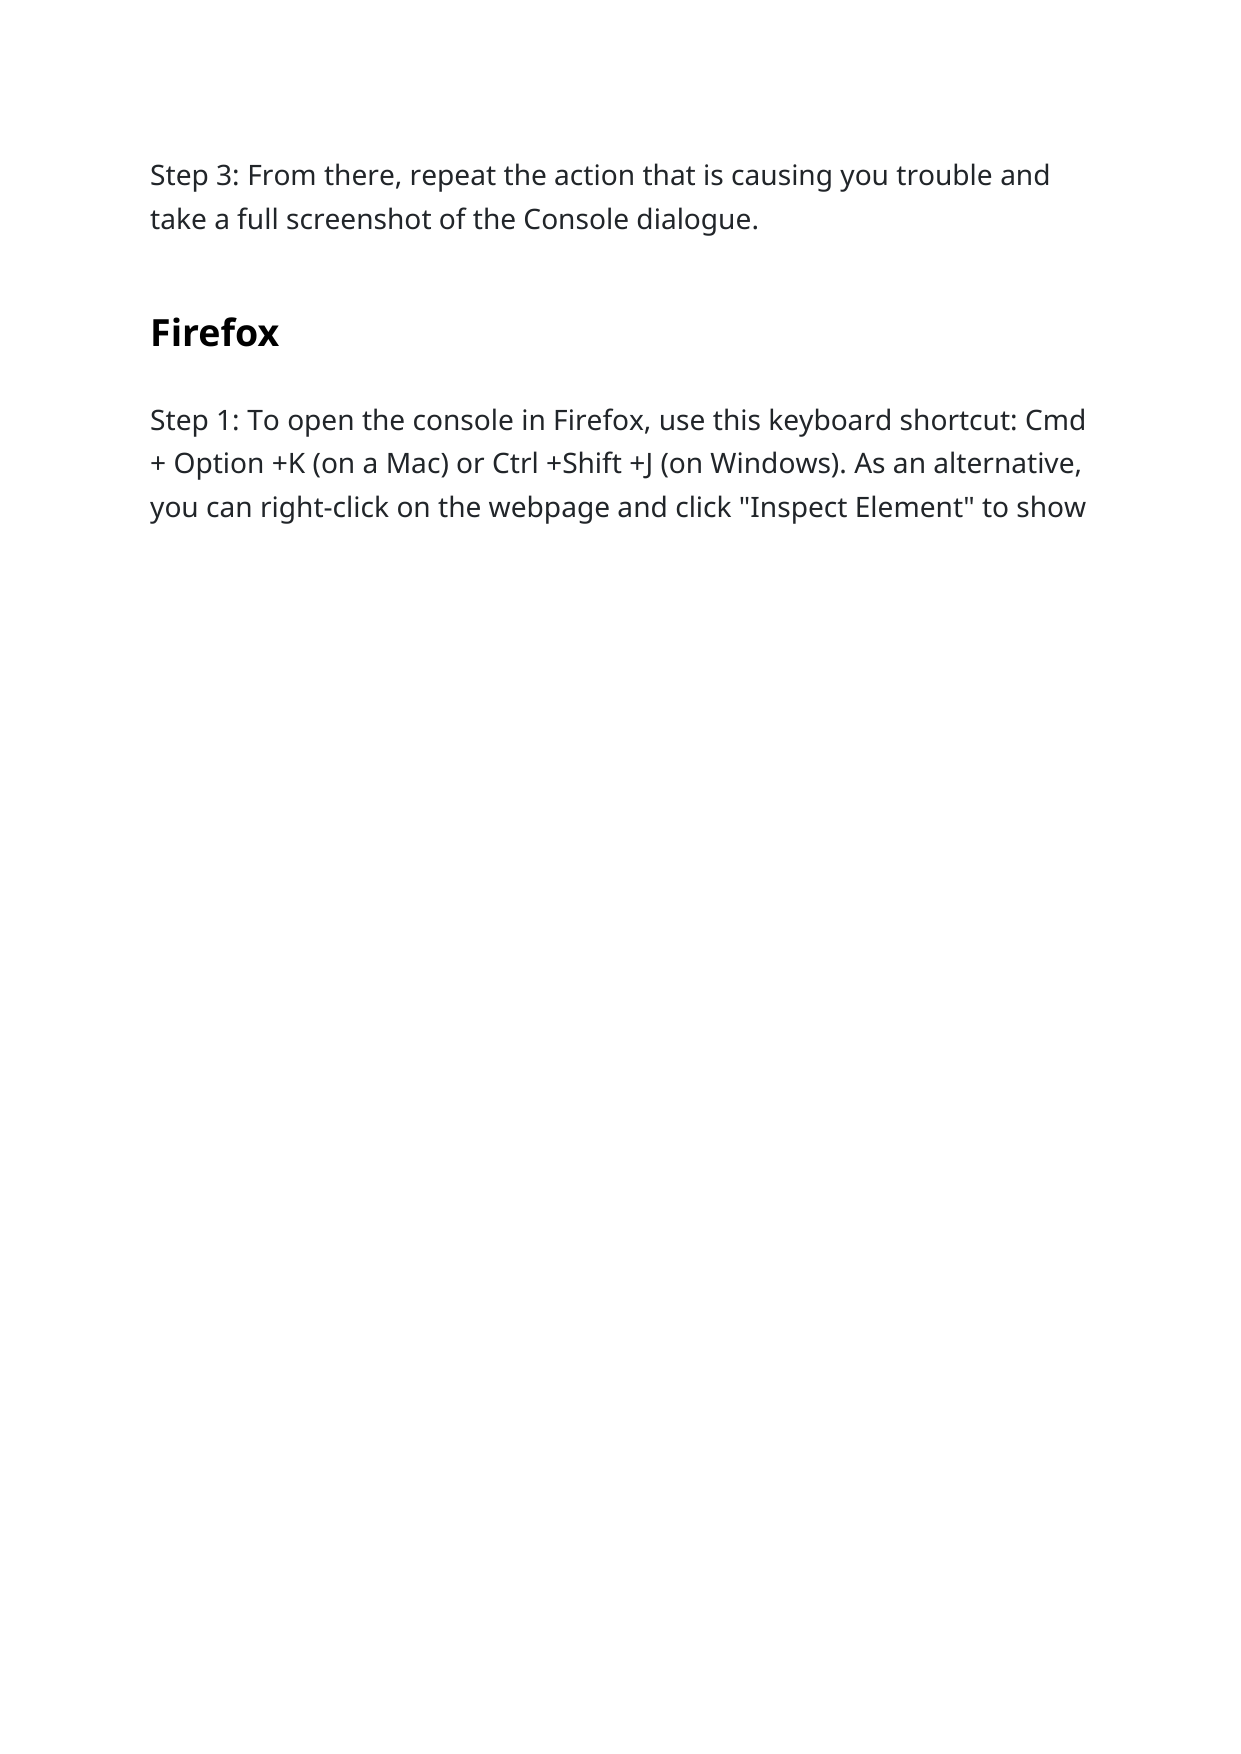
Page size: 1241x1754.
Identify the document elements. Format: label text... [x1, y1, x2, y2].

text Step 3: From there, repeat the action that is causing you trouble and take a full screenshot of the Console dialogue. [150, 150, 1090, 237]
text Step 1: To open the console in Firefox, use this keyboard shortcut: Cmd + Option +K (on a Mac) or Ctrl +Shift +J (on Windows). As an alternative, you can right-click on the webpage and click "Inspect Element" to show the developer window. [150, 394, 1090, 526]
text Firefox [150, 291, 1090, 357]
